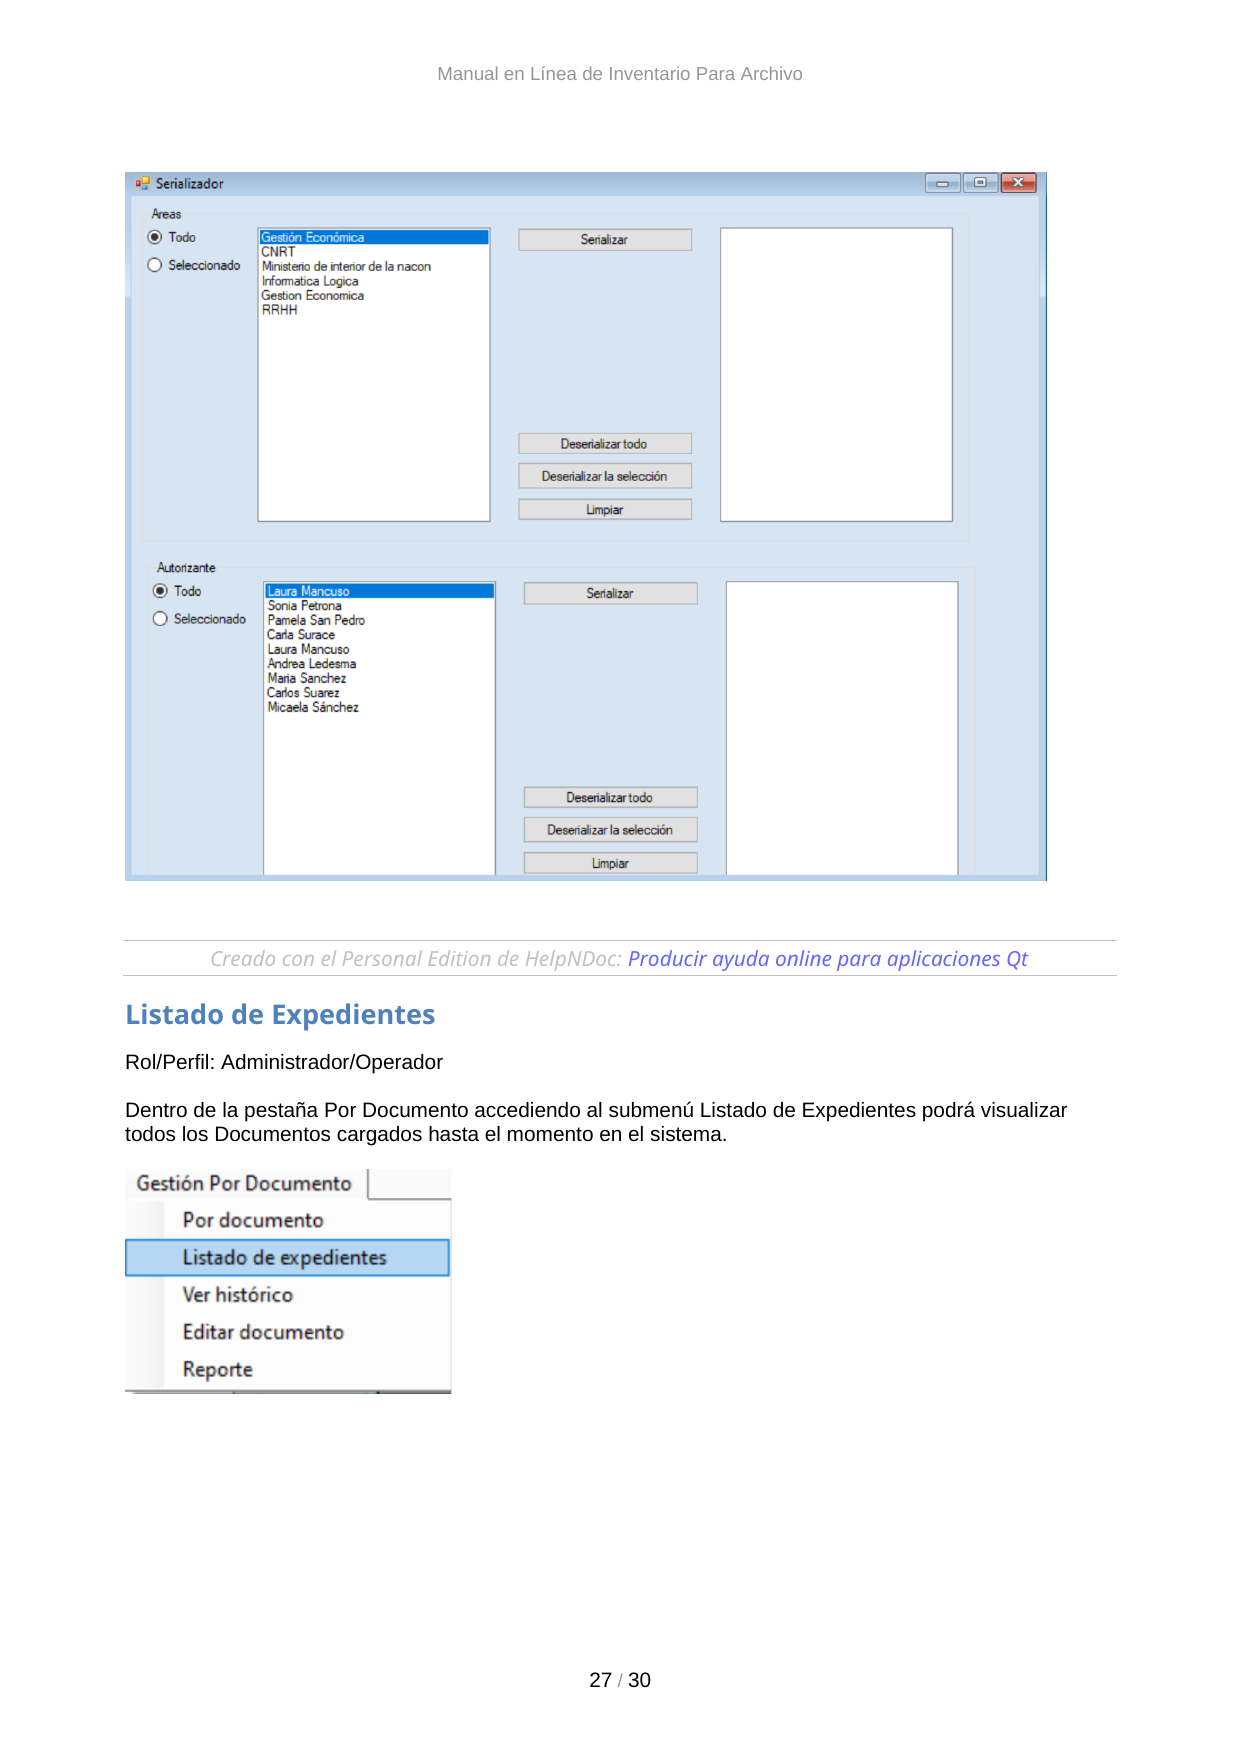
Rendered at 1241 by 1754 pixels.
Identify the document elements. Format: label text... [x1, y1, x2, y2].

picture [125, 172, 1047, 881]
text Rol/Perfil: Administrador/Operador [125, 1050, 1115, 1074]
text Dentro de la pestaña Por Documento accediendo al submenú Listado de Expedientes podrá visualizar todos los Documentos cargados hasta el momento en el sistema. [125, 1098, 1115, 1146]
text Listado de Expedientes [123, 992, 1117, 1034]
picture [125, 1169, 452, 1394]
text Creado con el Personal Edition de HelpNDoc: Producir ayuda online para aplicaciones Qt [123, 941, 1117, 975]
